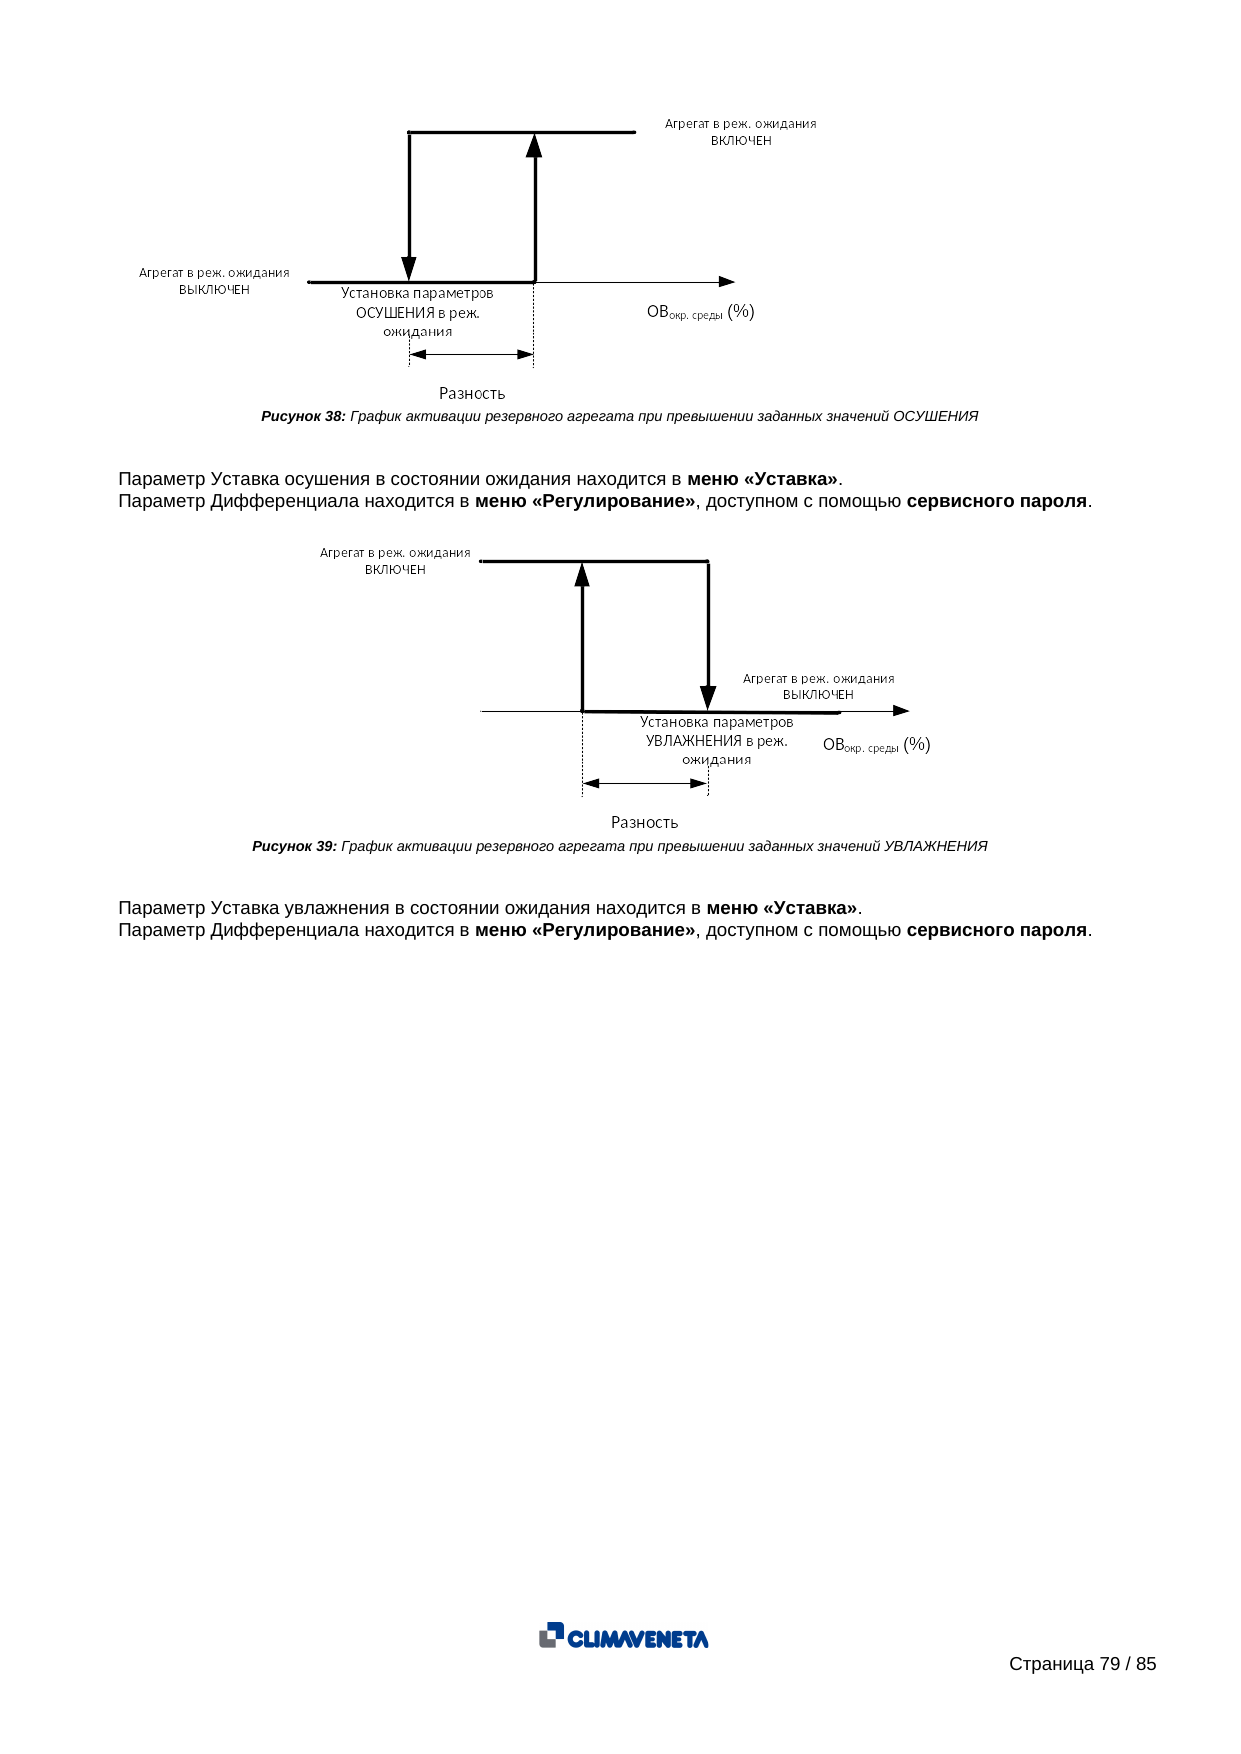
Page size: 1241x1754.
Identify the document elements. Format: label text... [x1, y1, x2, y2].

text Параметр Уставка увлажнения в состоянии ожидания находится в меню «Уставка». [118, 897, 1122, 919]
text Рисунок 38: График активации резервного агрегата при превышении заданных значений ОСУШЕНИЯ [118, 408, 1122, 425]
text Рисунок 39: График активации резервного агрегата при превышении заданных значений УВЛАЖНЕНИЯ [118, 837, 1122, 854]
text Параметр Уставка осушения в состоянии ожидания находится в меню «Уставка». [118, 468, 1122, 489]
text Параметр Дифференциала находится в меню «Регулирование», доступном с помощью сервисного пароля. [118, 489, 1122, 511]
picture [539, 1622, 709, 1648]
text Параметр Дифференциала находится в меню «Регулирование», доступном с помощью сервисного пароля. [118, 919, 1122, 940]
